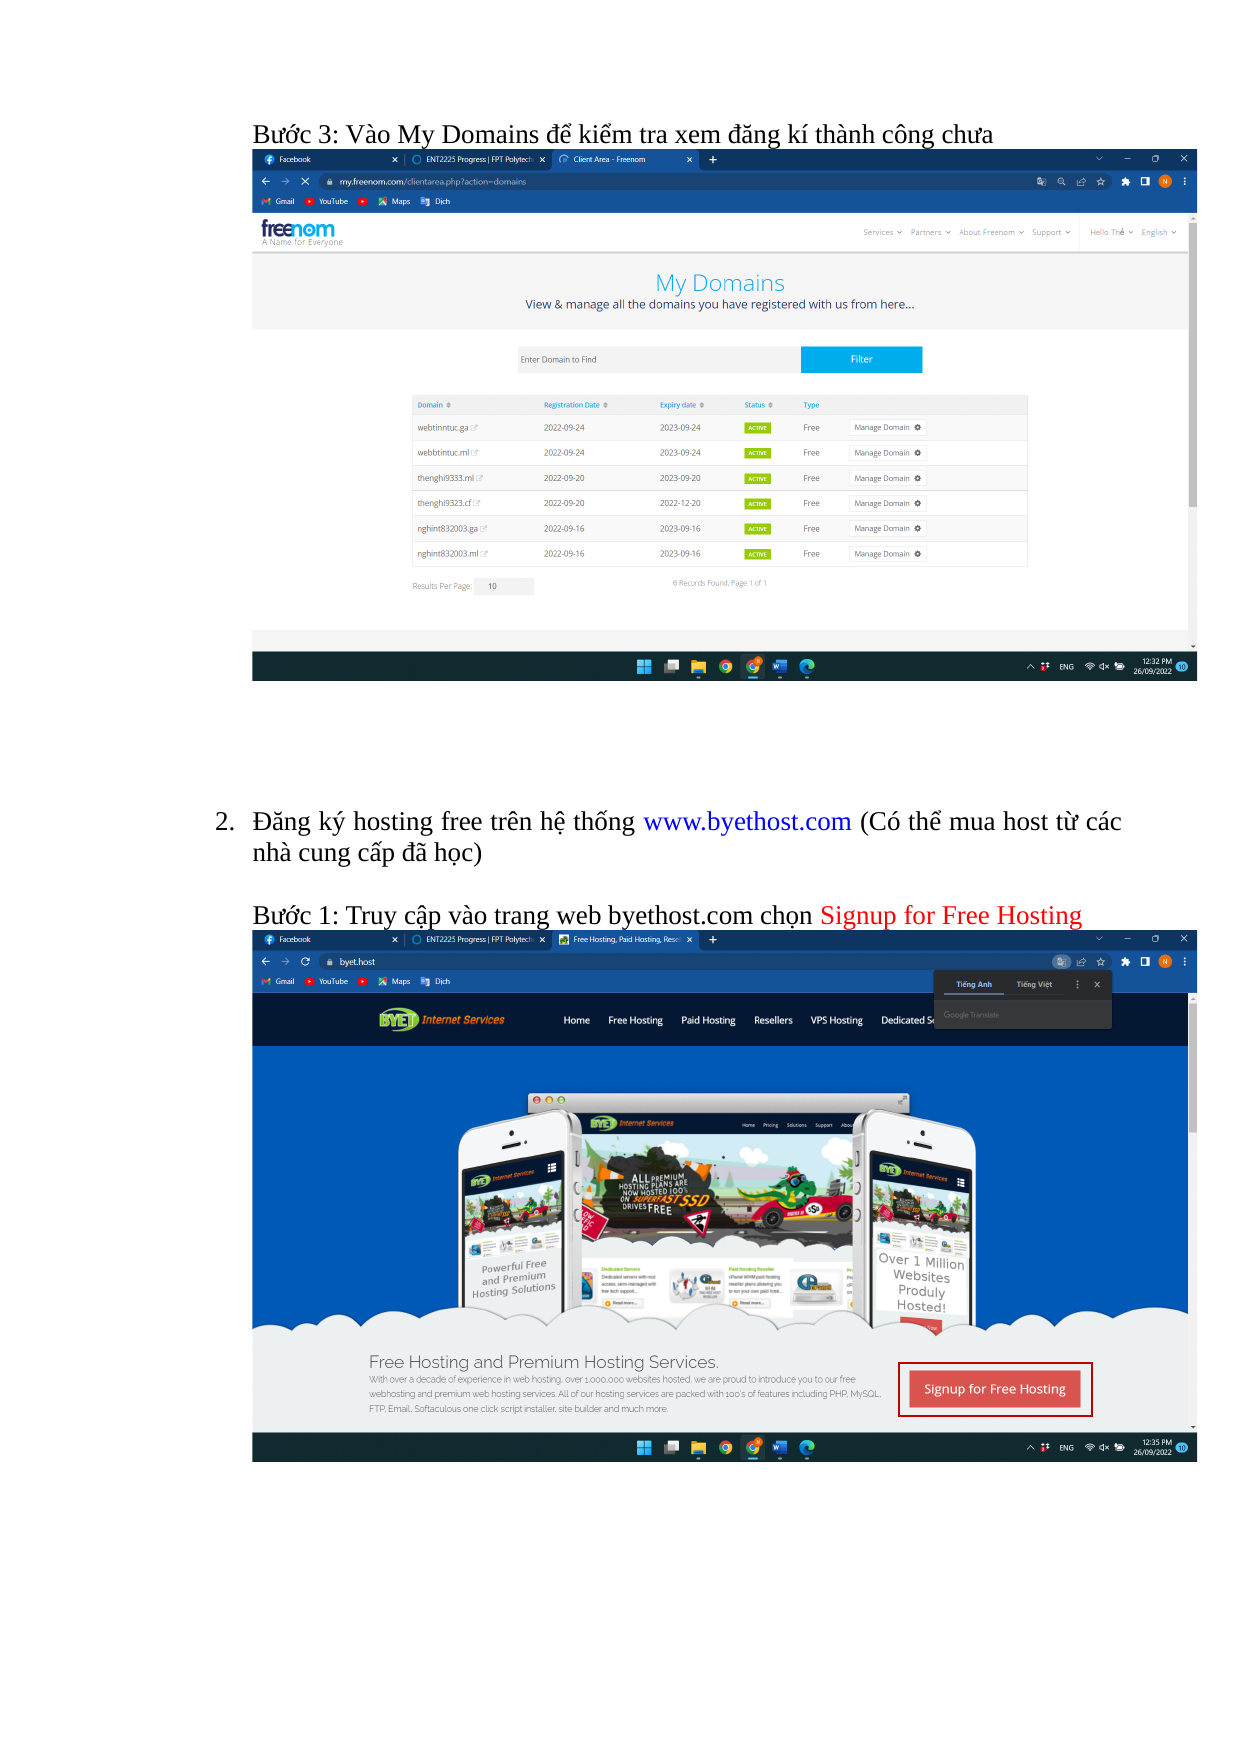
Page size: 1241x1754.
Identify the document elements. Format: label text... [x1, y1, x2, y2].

picture [252, 149, 1198, 681]
list Đăng ký hosting free trên hệ thống www.byethost.com (Có thể mua host từ các nhà cung cấp đã học) [215, 805, 1122, 868]
list Bước 1: Truy cập vào trang web byethost.com chọn Signup for Free Hosting [252, 899, 1122, 930]
list Bước 3: Vào My Domains để kiểm tra xem đăng kí thành công chưa [252, 118, 1122, 149]
picture [252, 930, 1198, 1462]
